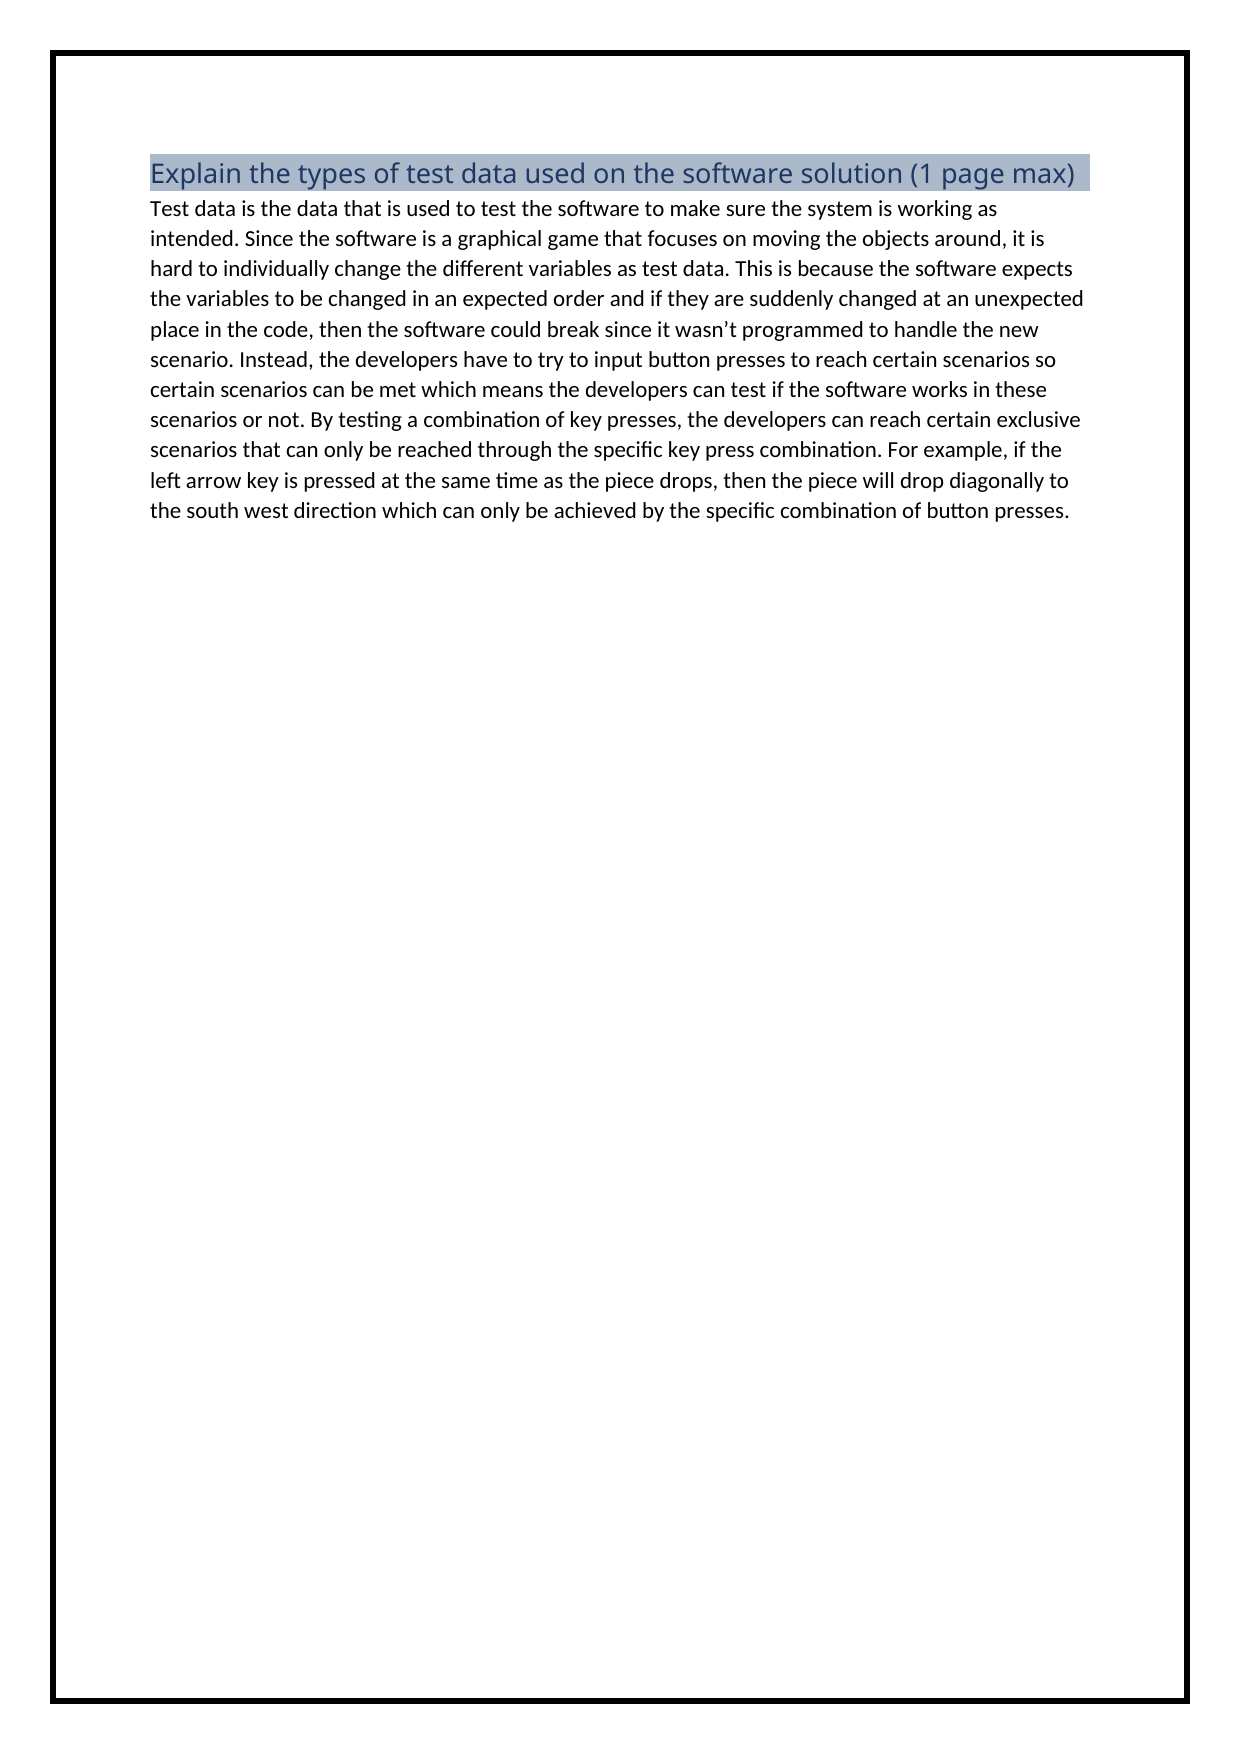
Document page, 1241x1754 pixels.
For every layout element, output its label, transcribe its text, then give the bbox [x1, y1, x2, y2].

subtitle Explain the types of test data used on the software solution (1 page max) [150, 154, 1090, 191]
text Test data is the data that is used to test the software to make sure the system is working as intended. Since the software is a graphical game that focuses on moving the objects around, it is hard to individually change the different variables as test data. This is because the software expects the variables to be changed in an expected order and if they are suddenly changed at an unexpected place in the code, then the software could break since it wasn’t programmed to handle the new scenario. Instead, the developers have to try to input button presses to reach certain scenarios so certain scenarios can be met which means the developers can test if the software works in these scenarios or not. By testing a combination of key presses, the developers can reach certain exclusive scenarios that can only be reached through the specific key press combination. For example, if the left arrow key is pressed at the same time as the piece drops, then the piece will drop diagonally to the south west direction which can only be achieved by the specific combination of button presses. [150, 194, 1090, 524]
